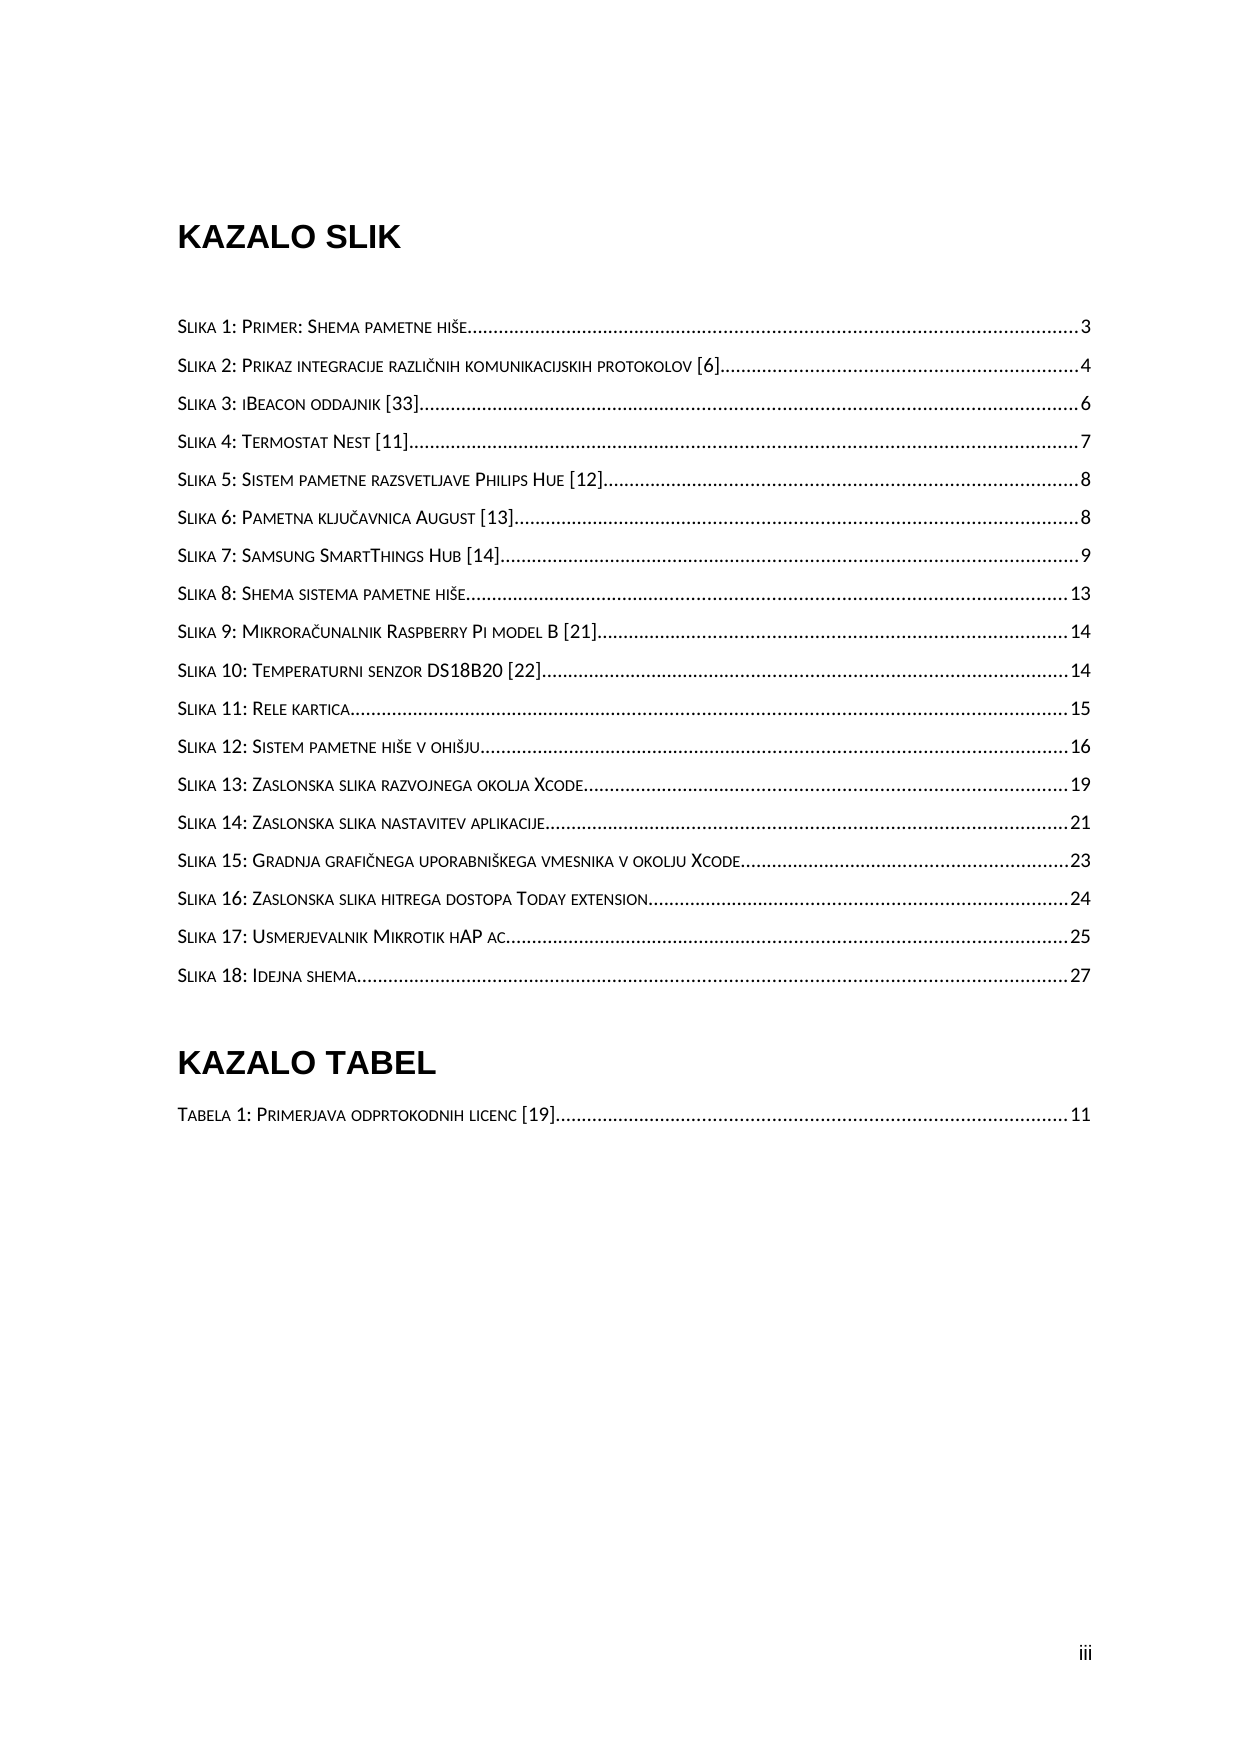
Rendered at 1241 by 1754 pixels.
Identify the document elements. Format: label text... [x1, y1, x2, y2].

text KAZALO SLIK [177, 217, 1092, 255]
text Slika 13: Zaslonska slika razvojnega okolja Xcode 19 [177, 771, 1092, 797]
text KAZALO TABEL [177, 1043, 1092, 1082]
text Slika 2: Prikaz integracije različnih komunikacijskih protokolov [6] 4 [177, 352, 1092, 377]
text Slika 17: Usmerjevalnik Mikrotik hAP ac 25 [177, 924, 1092, 949]
text Slika 7: Samsung SmartThings Hub [14] 9 [177, 542, 1092, 568]
text Slika 10: Temperaturni senzor DS18B20 [22] 14 [177, 657, 1092, 682]
text Slika 8: Shema sistema pametne hiše 13 [177, 581, 1092, 606]
text Slika 1: Primer: Shema pametne hiše 3 [177, 314, 1092, 339]
text Tabela 1: Primerjava odprtokodnih licenc [19] 11 [177, 1101, 1092, 1126]
text Slika 15: Gradnja grafičnega uporabniškega vmesnika v okolju Xcode 23 [177, 847, 1092, 873]
text Slika 18: Idejna shema 27 [177, 962, 1092, 987]
text Slika 5: Sistem pametne razsvetljave Philips Hue [12] 8 [177, 466, 1092, 492]
text Slika 6: Pametna ključavnica August [13] 8 [177, 504, 1092, 530]
text Slika 16: Zaslonska slika hitrega dostopa Today extension 24 [177, 886, 1092, 911]
text Slika 4: Termostat Nest [11] 7 [177, 428, 1092, 453]
text Slika 14: Zaslonska slika nastavitev aplikacije 21 [177, 809, 1092, 835]
text Slika 12: Sistem pametne hiše v ohišju 16 [177, 733, 1092, 758]
text Slika 11: Rele kartica 15 [177, 695, 1092, 720]
text Slika 3: iBeacon oddajnik [33] 6 [177, 390, 1092, 415]
text Slika 9: Mikroračunalnik Raspberry Pi model B [21] 14 [177, 619, 1092, 644]
